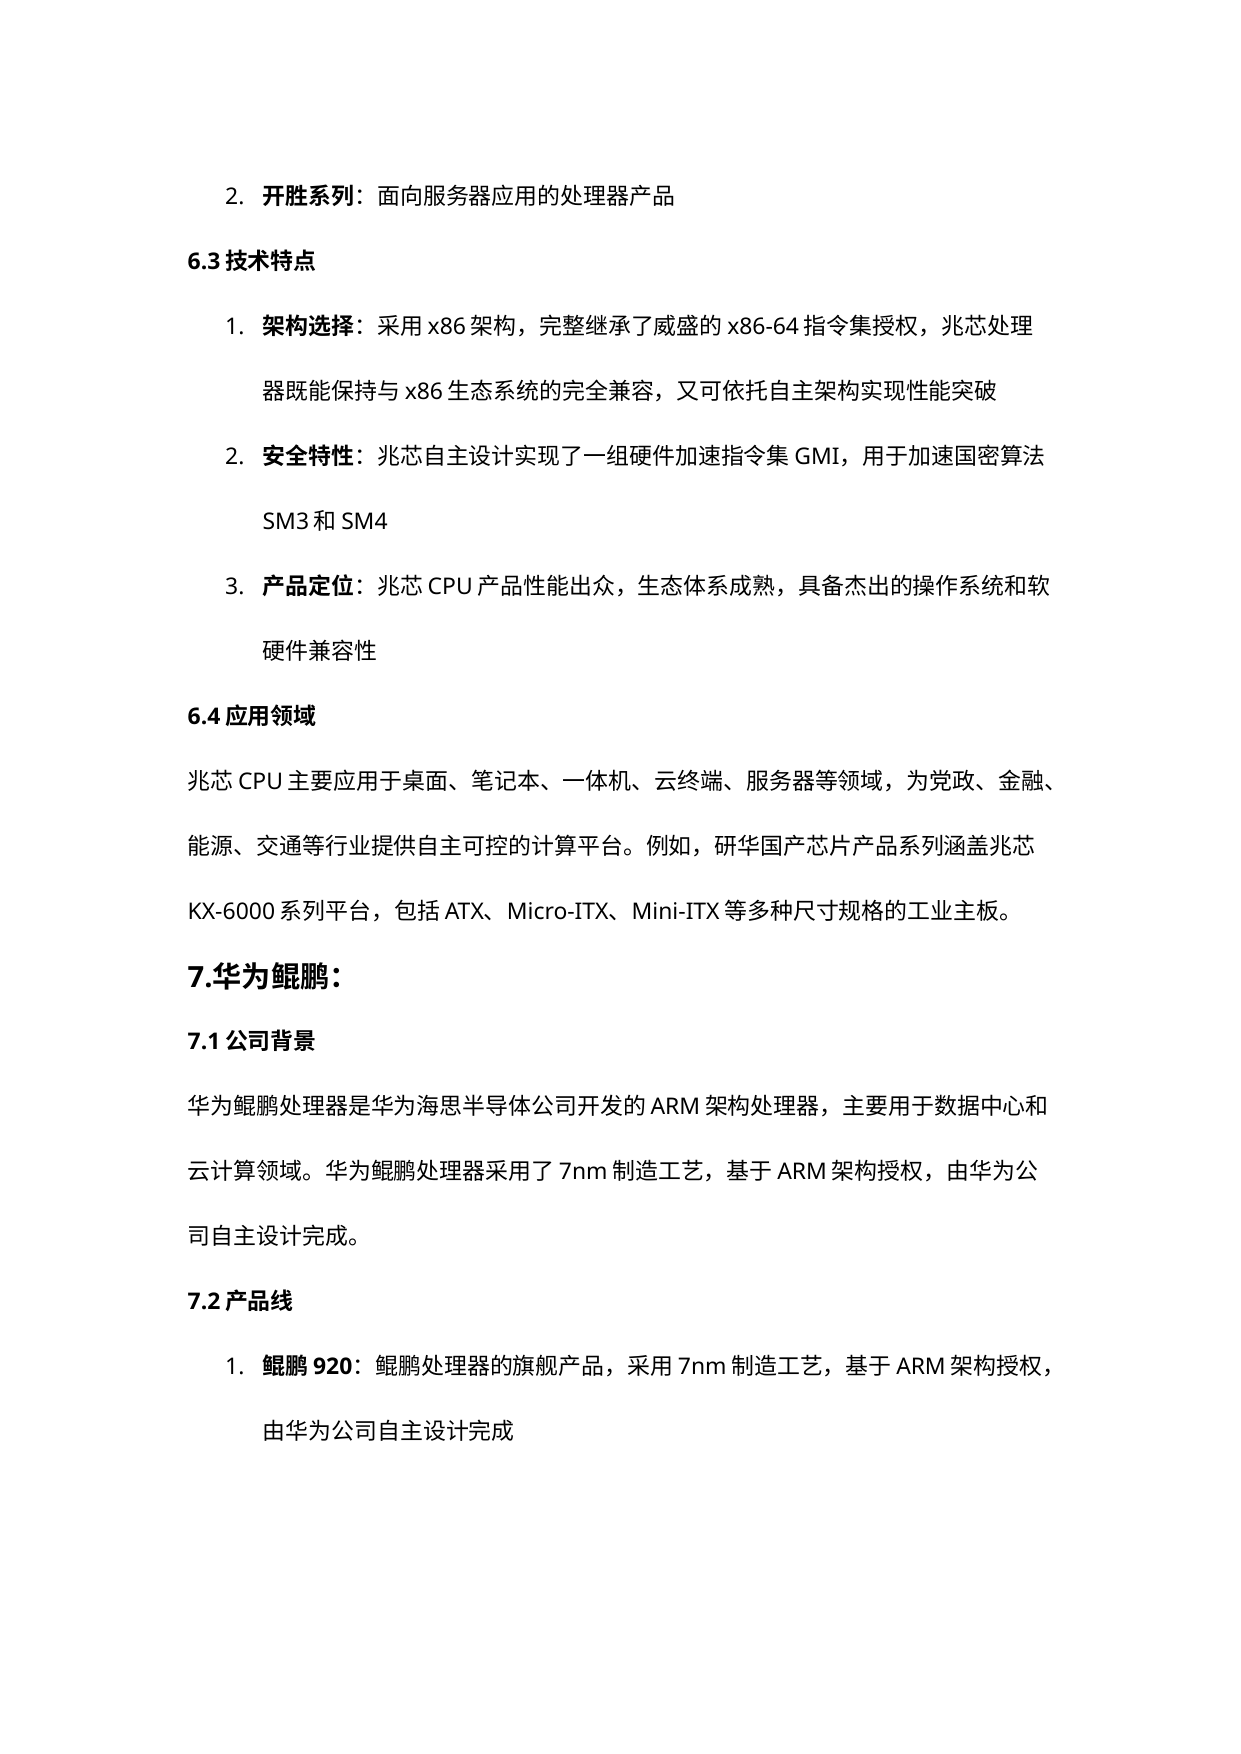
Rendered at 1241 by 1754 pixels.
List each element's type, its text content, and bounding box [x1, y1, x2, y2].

list 开胜系列：面向服务器应用的处理器产品 [225, 162, 1053, 227]
text 兆芯CPU主要应用于桌面、笔记本、一体机、云终端、服务器等领域，为党政、金融、能源、交通等行业提供自主可控的计算平台。例如，研华国产芯片产品系列涵盖兆芯KX-6000系列平台，包括ATX、Micro-ITX、Mini-ITX等多种尺寸规格的工业主板。 [187, 747, 1053, 942]
list 鲲鹏920：鲲鹏处理器的旗舰产品，采用7nm制造工艺，基于ARM架构授权，由华为公司自主设计完成 [225, 1332, 1053, 1462]
list 产品定位：兆芯CPU产品性能出众，生态体系成熟，具备杰出的操作系统和软硬件兼容性 [225, 552, 1053, 682]
text 6.3技术特点 [187, 227, 1053, 292]
text 7.2产品线 [187, 1267, 1053, 1332]
text 6.4应用领域 [187, 682, 1053, 747]
list 架构选择：采用x86架构，完整继承了威盛的x86-64指令集授权，兆芯处理器既能保持与x86生态系统的完全兼容，又可依托自主架构实现性能突破 [225, 292, 1053, 422]
text 华为鲲鹏处理器是华为海思半导体公司开发的ARM架构处理器，主要用于数据中心和云计算领域。华为鲲鹏处理器采用了7nm制造工艺，基于ARM架构授权，由华为公司自主设计完成。 [187, 1072, 1053, 1267]
text 7.华为鲲鹏： [187, 942, 1053, 1007]
list 安全特性：兆芯自主设计实现了一组硬件加速指令集GMI，用于加速国密算法SM3和SM4 [225, 422, 1053, 552]
text 7.1公司背景 [187, 1007, 1053, 1072]
